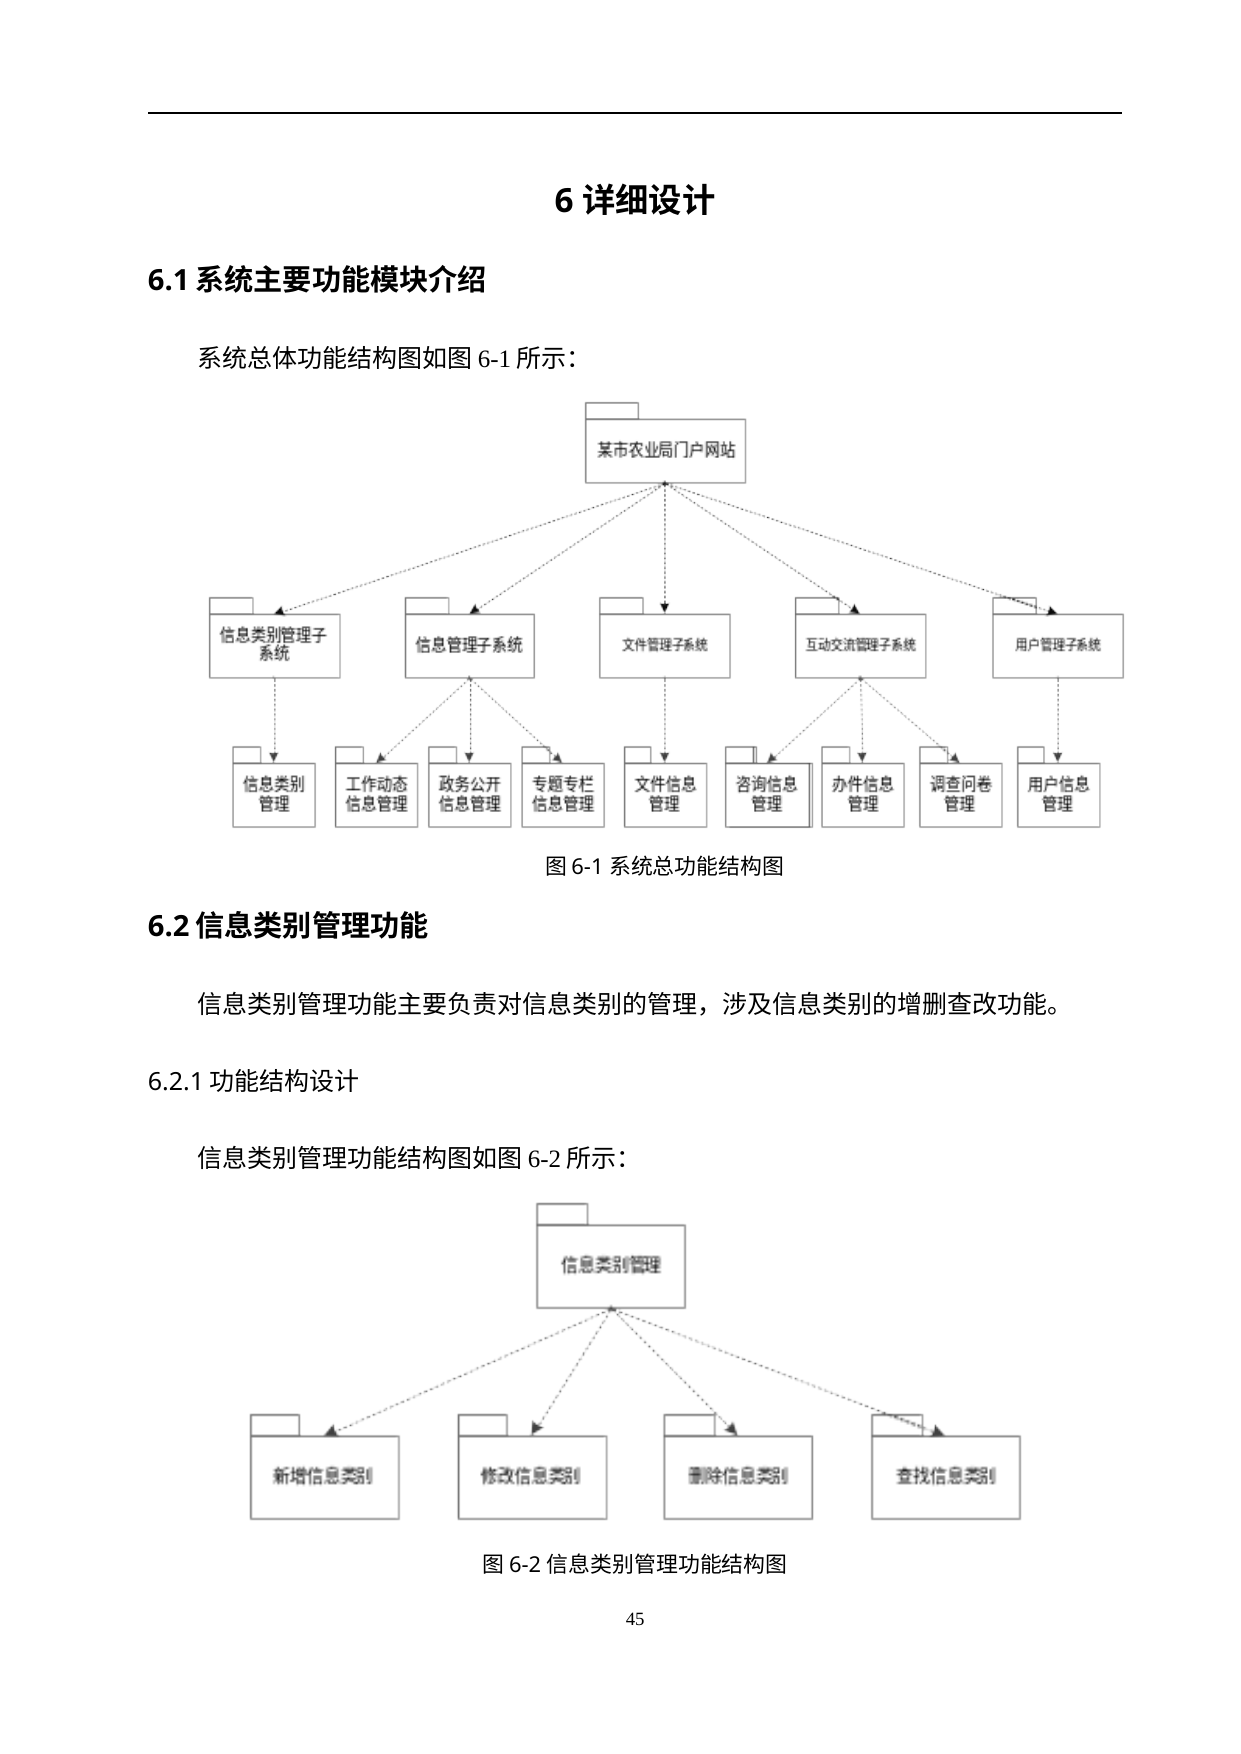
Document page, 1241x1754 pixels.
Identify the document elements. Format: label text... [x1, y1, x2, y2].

subtitle 6.2信息类别管理功能 [148, 890, 1122, 958]
subtitle 6.1系统主要功能模块介绍 [148, 244, 1122, 312]
subtitle 6.2.1功能结构设计 [148, 1045, 1122, 1113]
text 信息类别管理功能主要负责对信息类别的管理，涉及信息类别的增删查改功能。 [148, 968, 1122, 1036]
text 6 详细设计 [148, 164, 1122, 232]
list 图6-1 系统总功能结构图 [207, 848, 1122, 882]
text 图6-2 信息类别管理功能结构图 [148, 1546, 1122, 1580]
text 信息类别管理功能结构图如图6-2所示： [148, 1122, 1122, 1190]
text 系统总体功能结构图如图6-1所示： [148, 322, 1122, 390]
